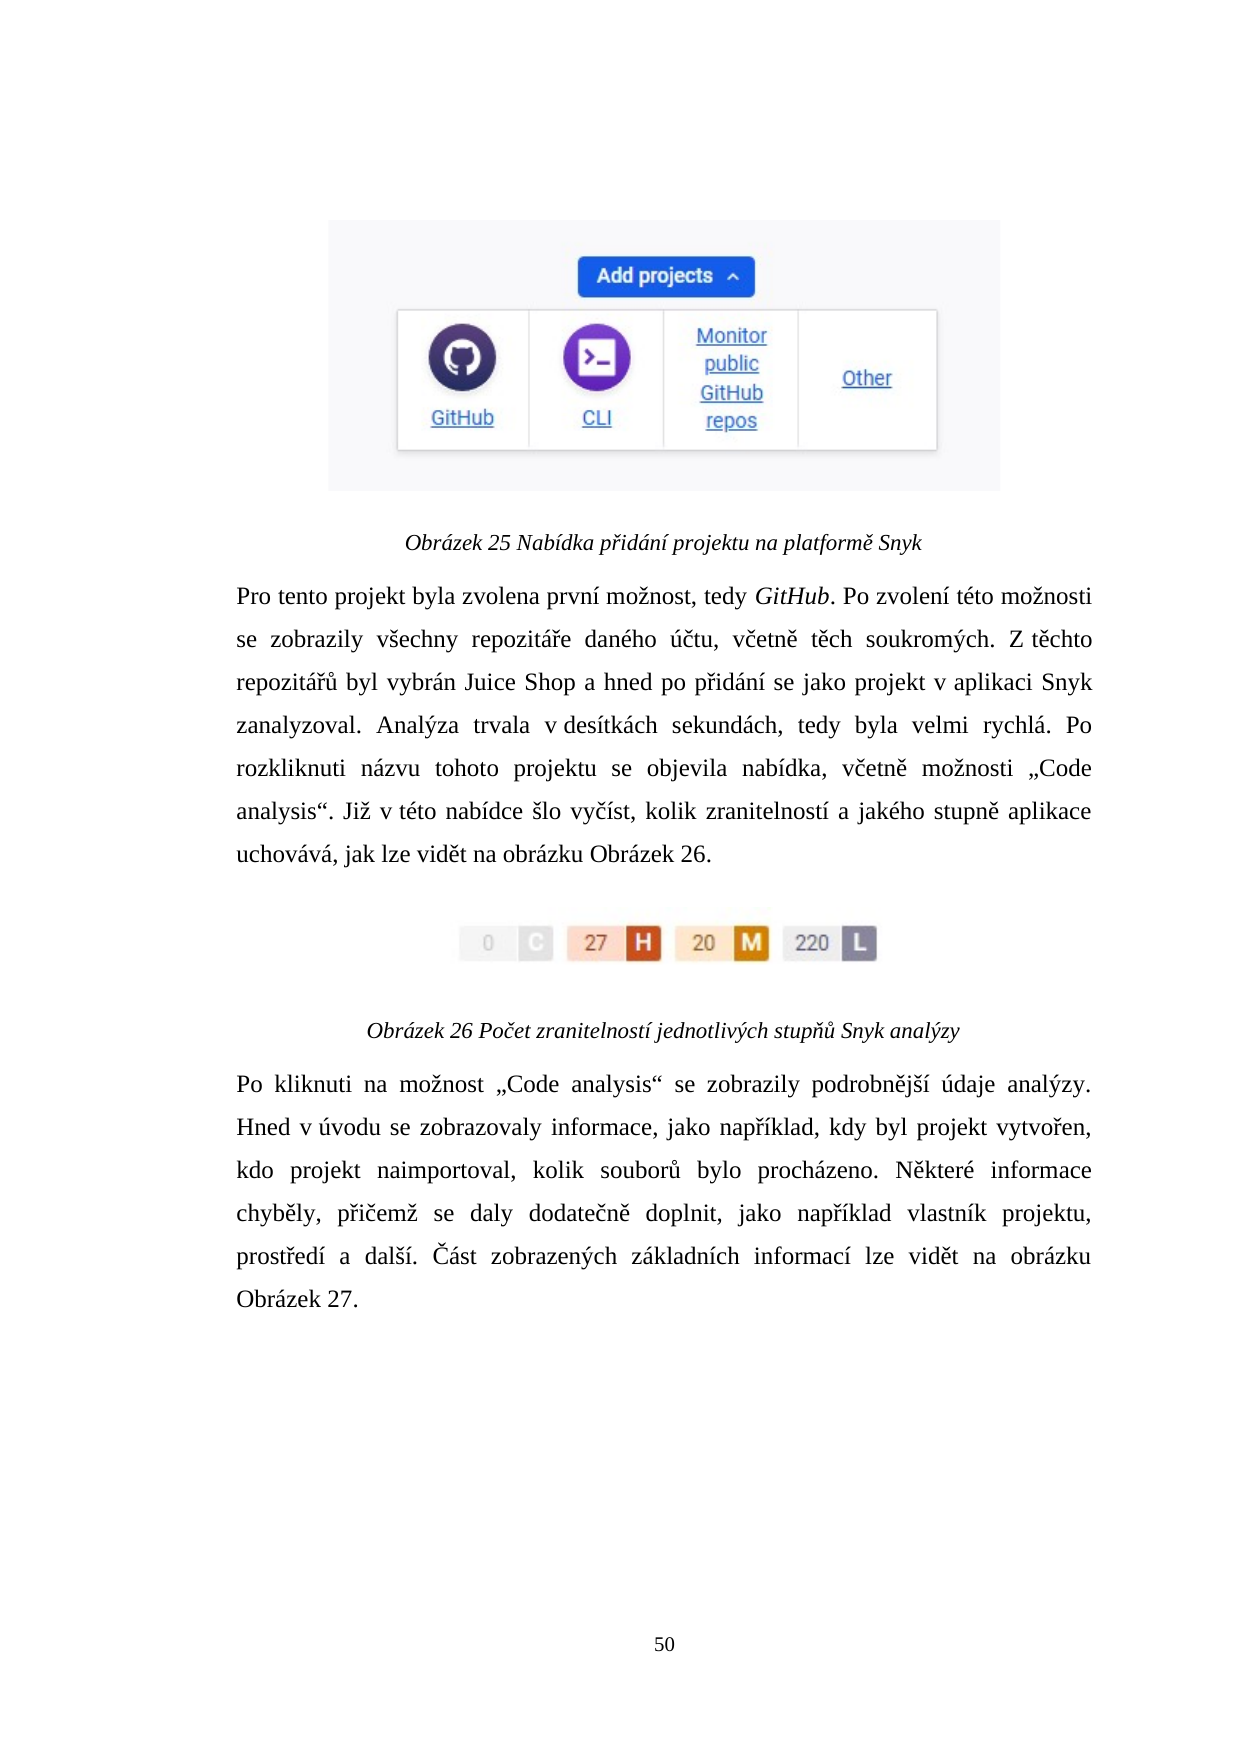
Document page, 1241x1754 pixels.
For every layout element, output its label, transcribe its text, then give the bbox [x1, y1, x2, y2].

picture [437, 907, 891, 979]
picture [328, 220, 1001, 491]
